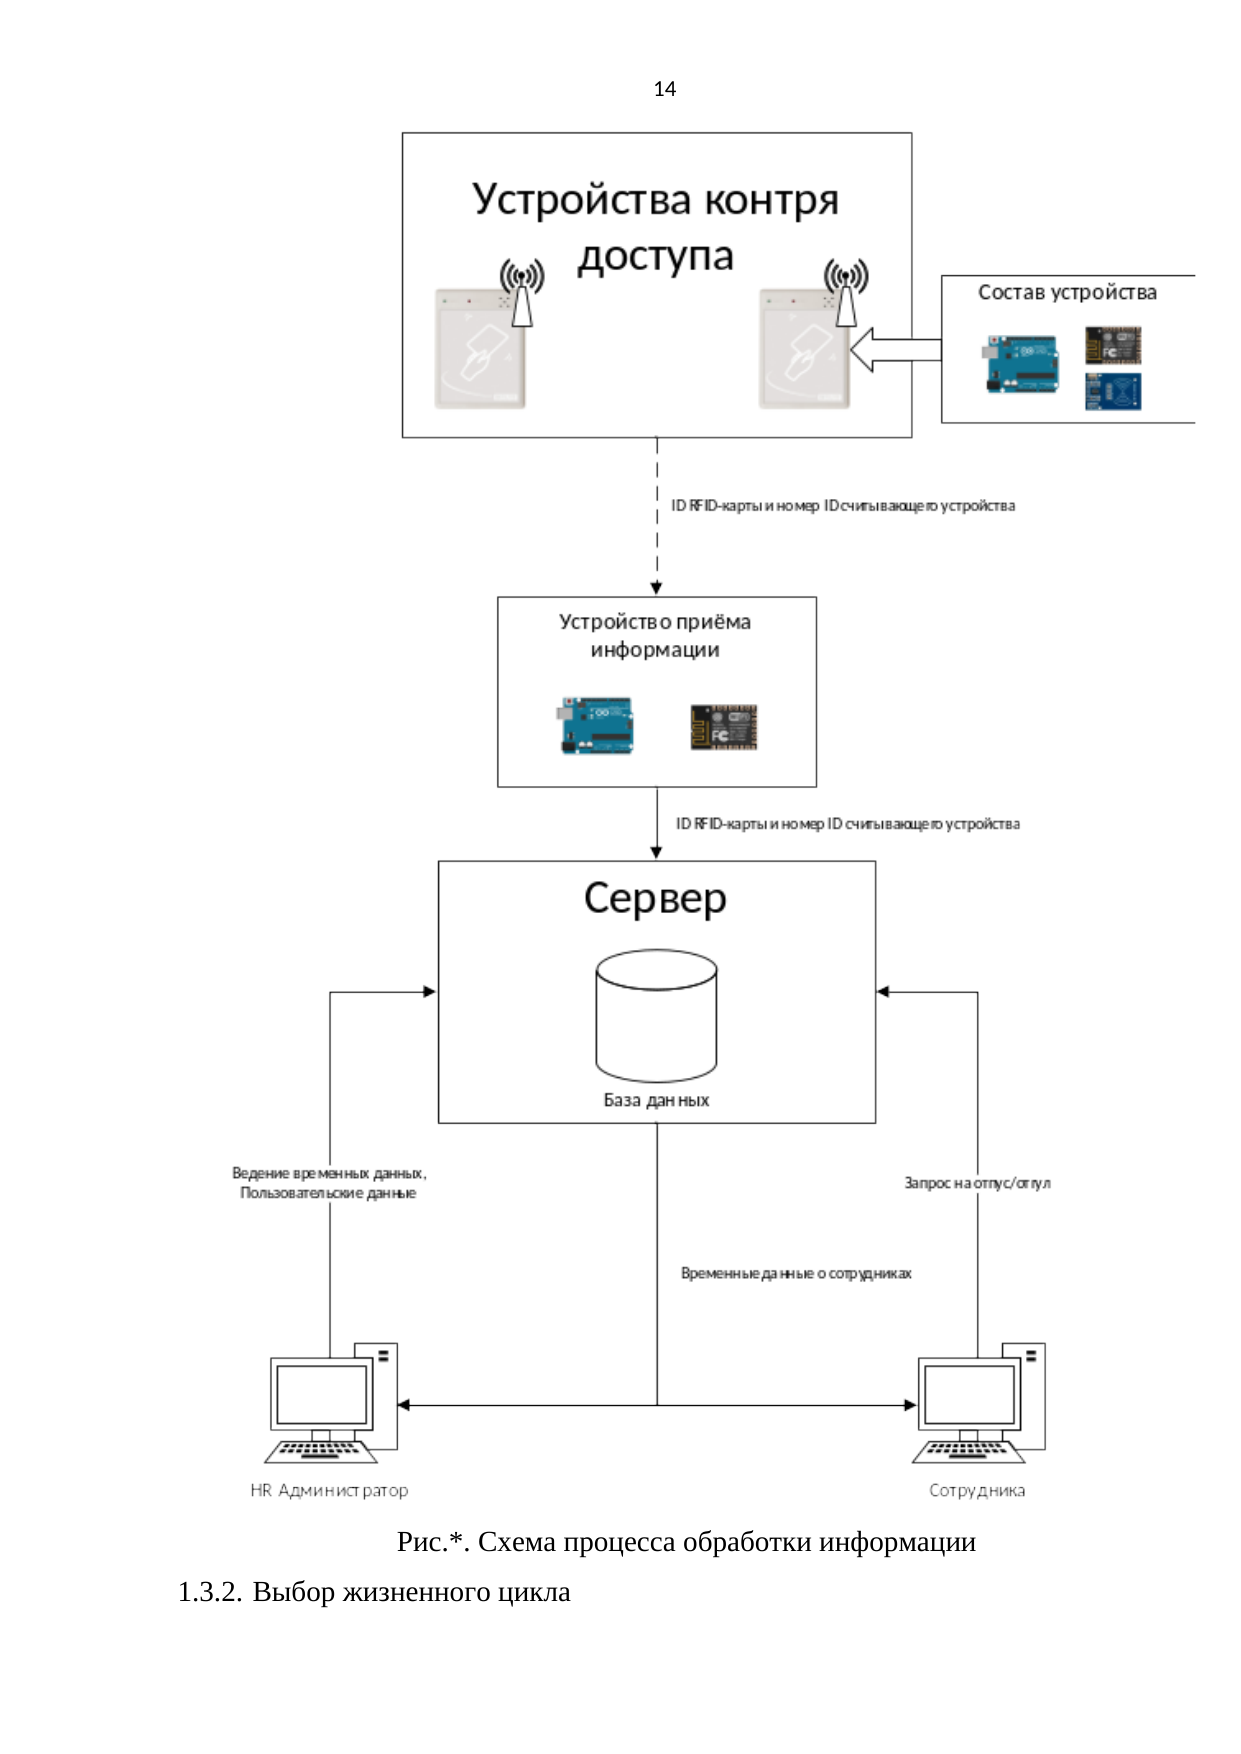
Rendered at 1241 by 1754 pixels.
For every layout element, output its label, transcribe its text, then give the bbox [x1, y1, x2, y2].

list Выбор жизненного цикла [177, 1574, 1152, 1608]
text Рис.*. Схема процесса обработки информации [177, 1524, 1152, 1557]
